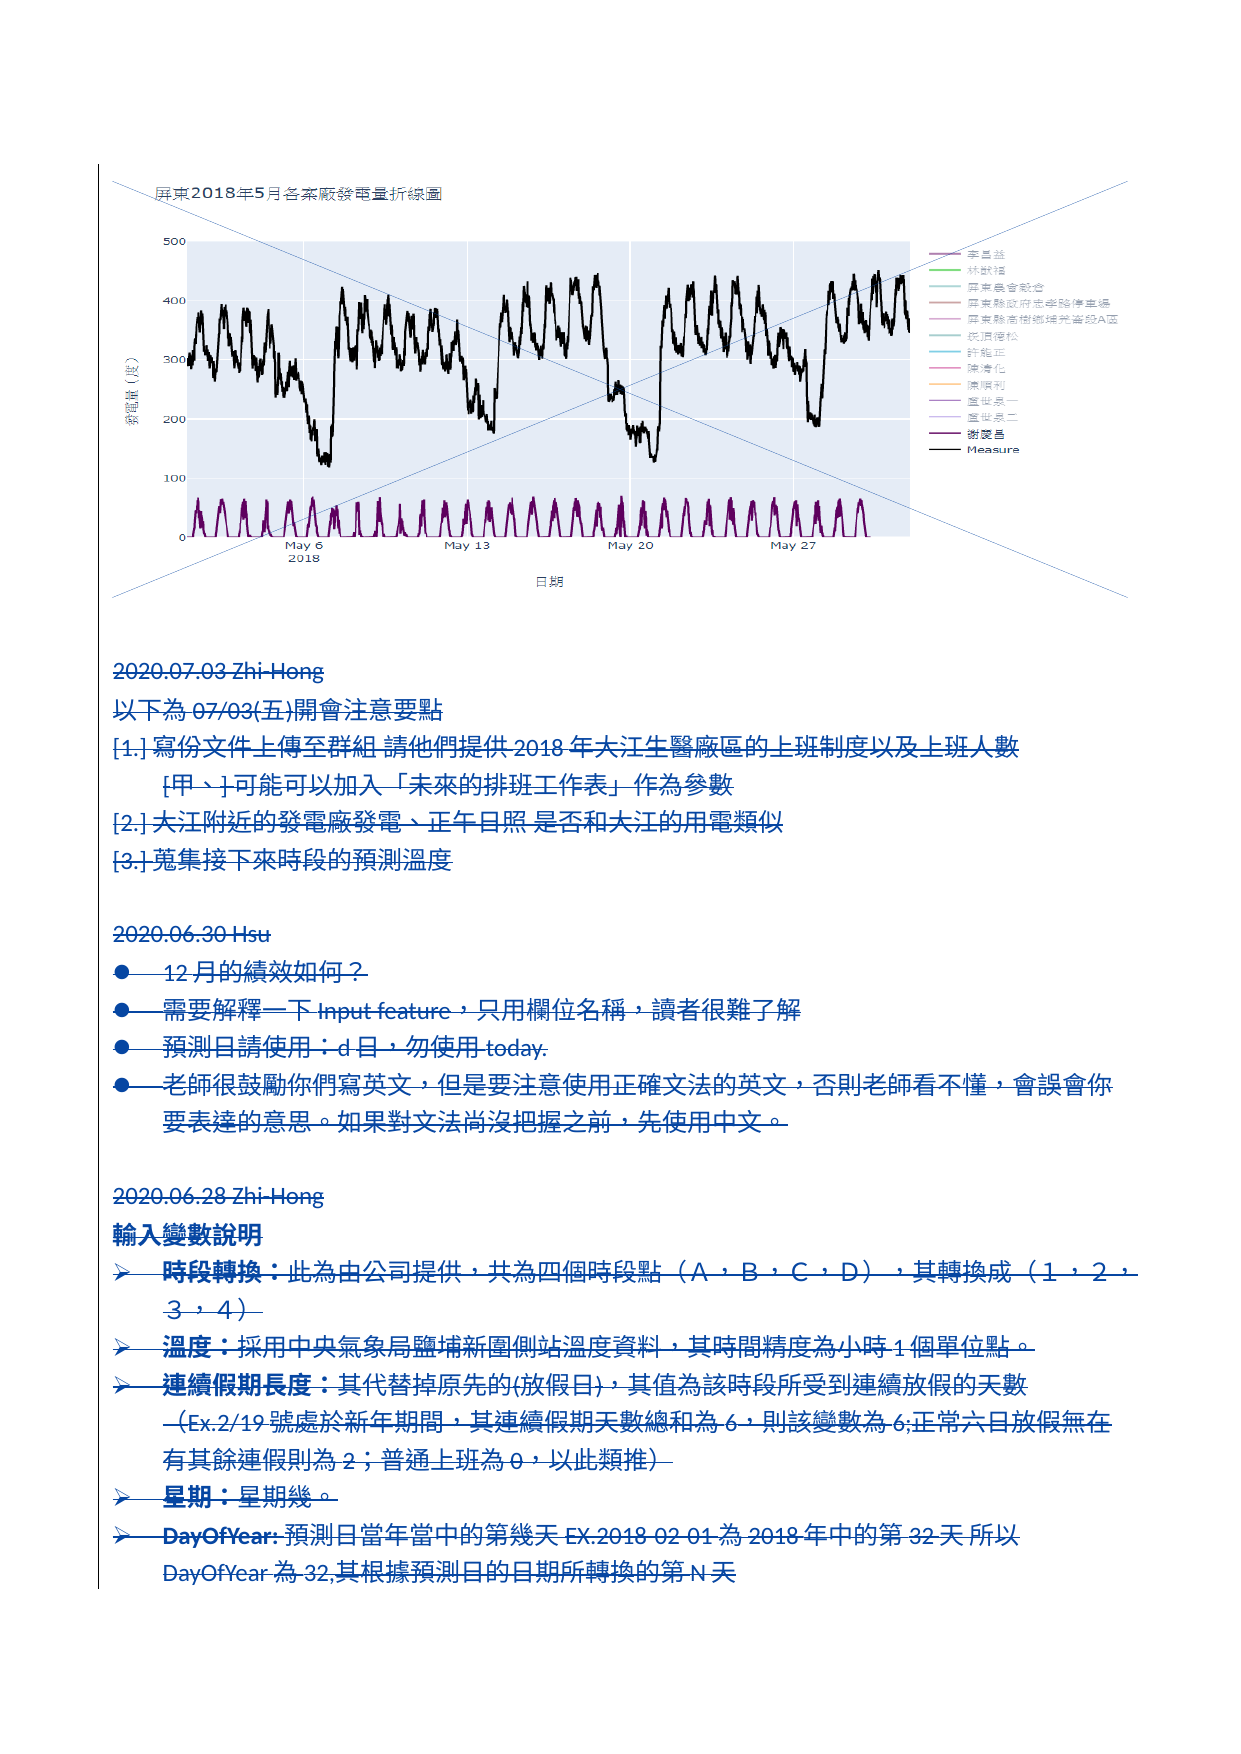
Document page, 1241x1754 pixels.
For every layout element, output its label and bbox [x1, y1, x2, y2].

picture [112, 182, 618, 597]
picture [622, 182, 1128, 597]
picture [115, 181, 1125, 388]
picture [114, 390, 1126, 598]
